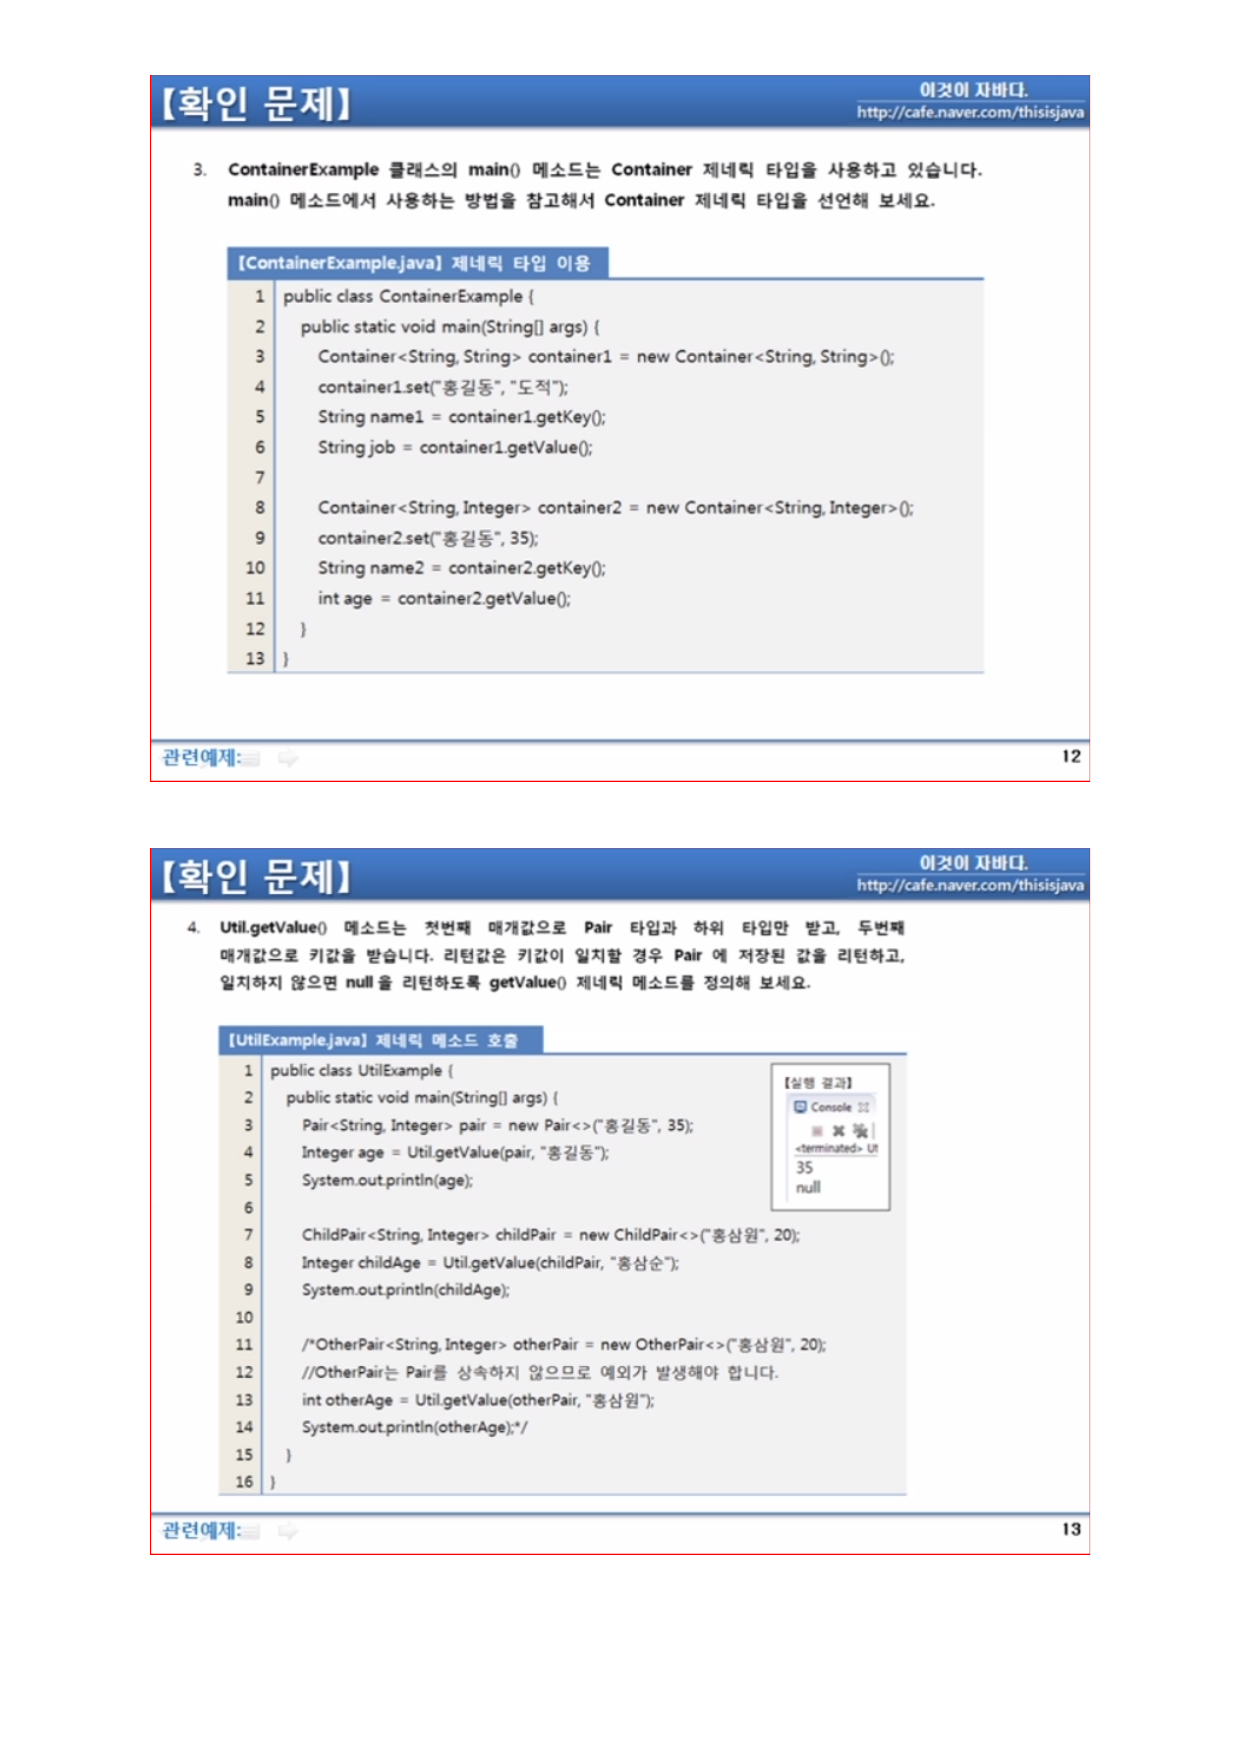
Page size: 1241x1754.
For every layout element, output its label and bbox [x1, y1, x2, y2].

picture [150, 848, 1091, 1555]
picture [150, 75, 1091, 782]
